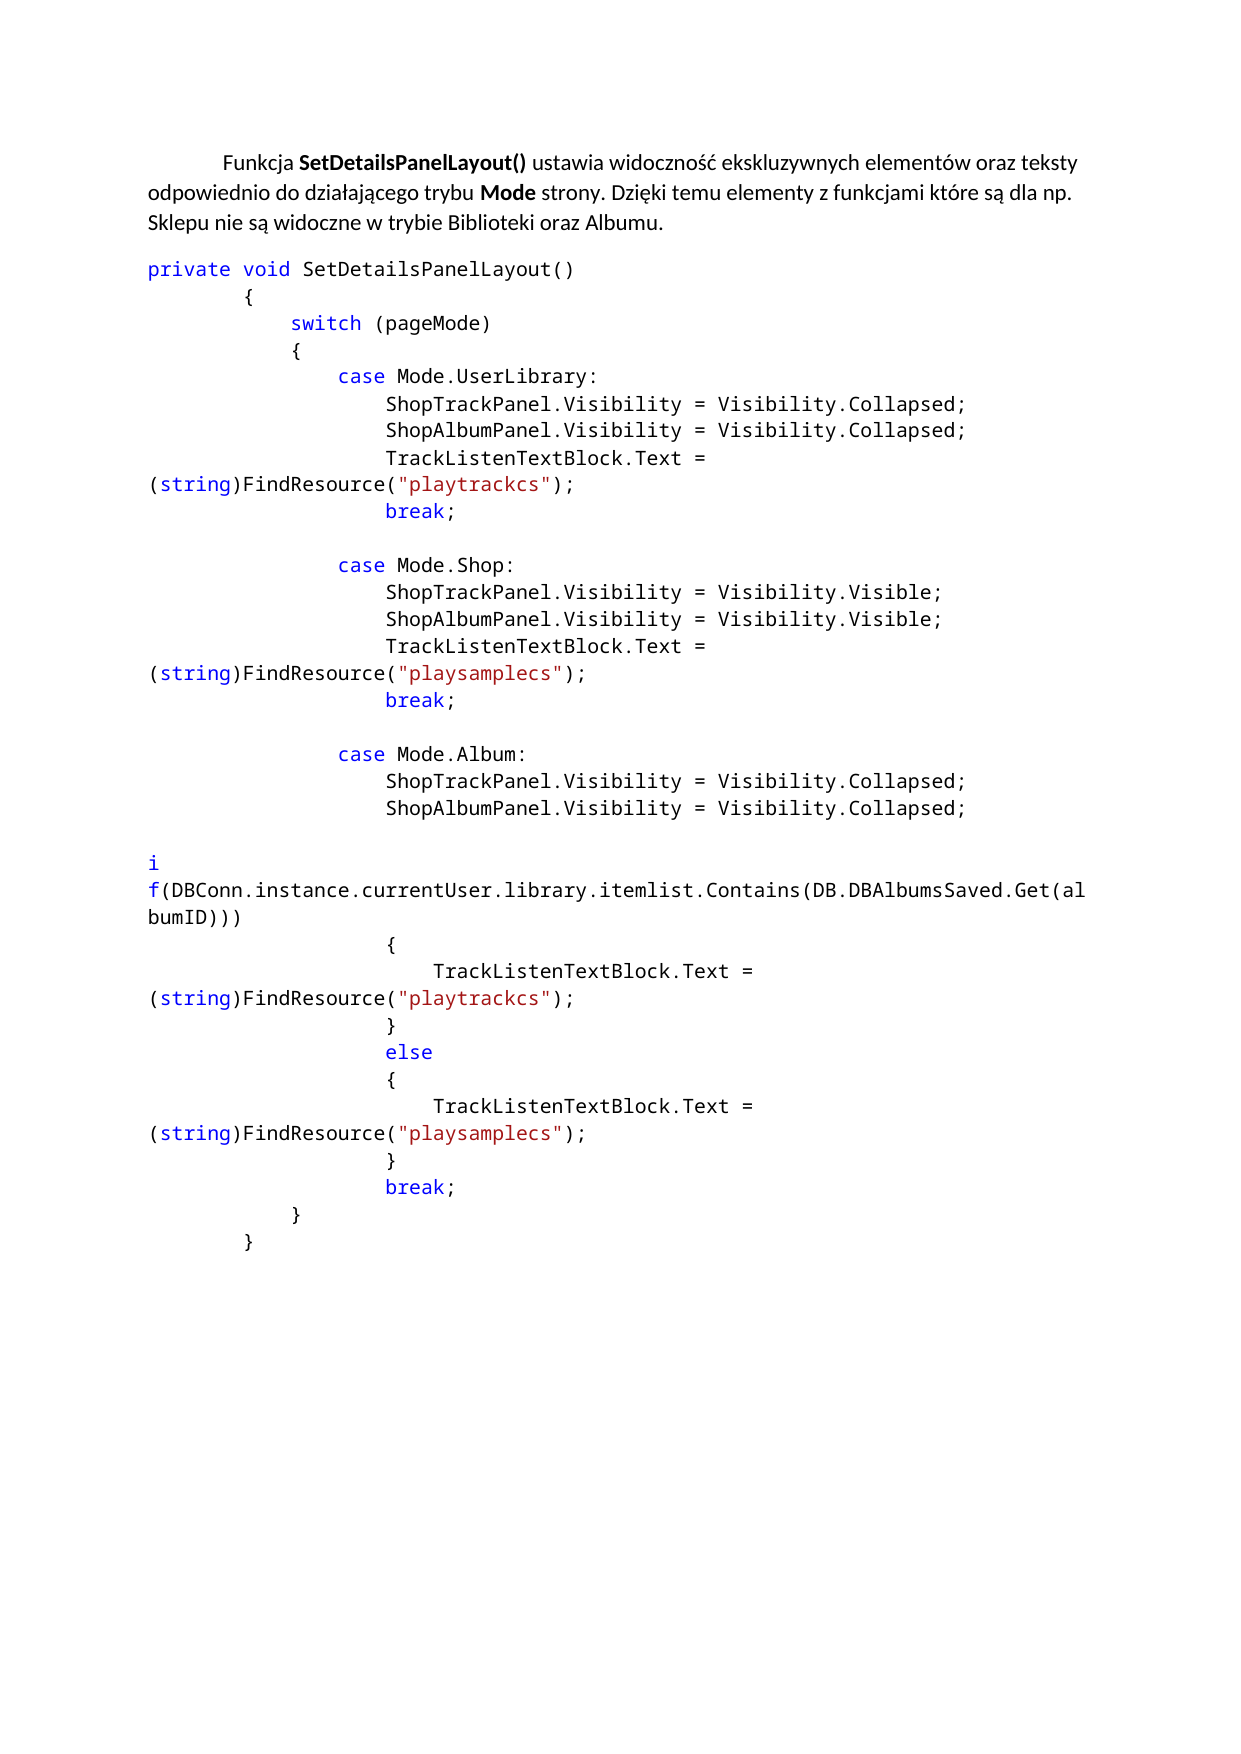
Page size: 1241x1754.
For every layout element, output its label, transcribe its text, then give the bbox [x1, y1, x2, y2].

text if(DBConn.instance.currentUser.library.itemlist.Contains(DB.DBAlbumsSaved.Get(albumID))) [148, 821, 1093, 930]
text TrackListenTextBlock.Text = (string)FindResource("playtrackcs"); [148, 957, 1093, 1011]
text case Mode.Shop: [148, 552, 1093, 579]
text break; [148, 687, 1093, 713]
text } [148, 1011, 1093, 1038]
text { [148, 282, 1093, 309]
text break; [148, 1173, 1093, 1200]
text { [148, 930, 1093, 957]
text } [148, 1146, 1093, 1173]
text TrackListenTextBlock.Text = (string)FindResource("playsamplecs"); [148, 1092, 1093, 1146]
text ShopAlbumPanel.Visibility = Visibility.Collapsed; [148, 794, 1093, 821]
text break; [148, 498, 1093, 525]
text ShopTrackPanel.Visibility = Visibility.Collapsed; [148, 767, 1093, 794]
text case Mode.UserLibrary: [148, 363, 1093, 390]
text private void SetDetailsPanelLayout() [148, 255, 1093, 282]
text else [148, 1038, 1093, 1065]
text { [148, 336, 1093, 363]
text } [148, 1227, 1093, 1254]
text ShopAlbumPanel.Visibility = Visibility.Collapsed; [148, 417, 1093, 444]
text ShopTrackPanel.Visibility = Visibility.Visible; [148, 579, 1093, 606]
text switch (pageMode) [148, 309, 1093, 336]
text ShopTrackPanel.Visibility = Visibility.Collapsed; [148, 390, 1093, 417]
text { [148, 1065, 1093, 1092]
text TrackListenTextBlock.Text = (string)FindResource("playtrackcs"); [148, 444, 1093, 498]
text ShopAlbumPanel.Visibility = Visibility.Visible; [148, 606, 1093, 633]
text TrackListenTextBlock.Text = (string)FindResource("playsamplecs"); [148, 633, 1093, 687]
text case Mode.Album: [148, 741, 1093, 767]
text Funkcja SetDetailsPanelLayout() ustawia widoczność ekskluzywnych elementów oraz teksty odpowiednio do działającego trybu Mode strony. Dzięki temu elementy z funkcjami które są dla np. Sklepu nie są widoczne w trybie Biblioteki oraz Albumu. [148, 148, 1093, 236]
text } [148, 1200, 1093, 1227]
